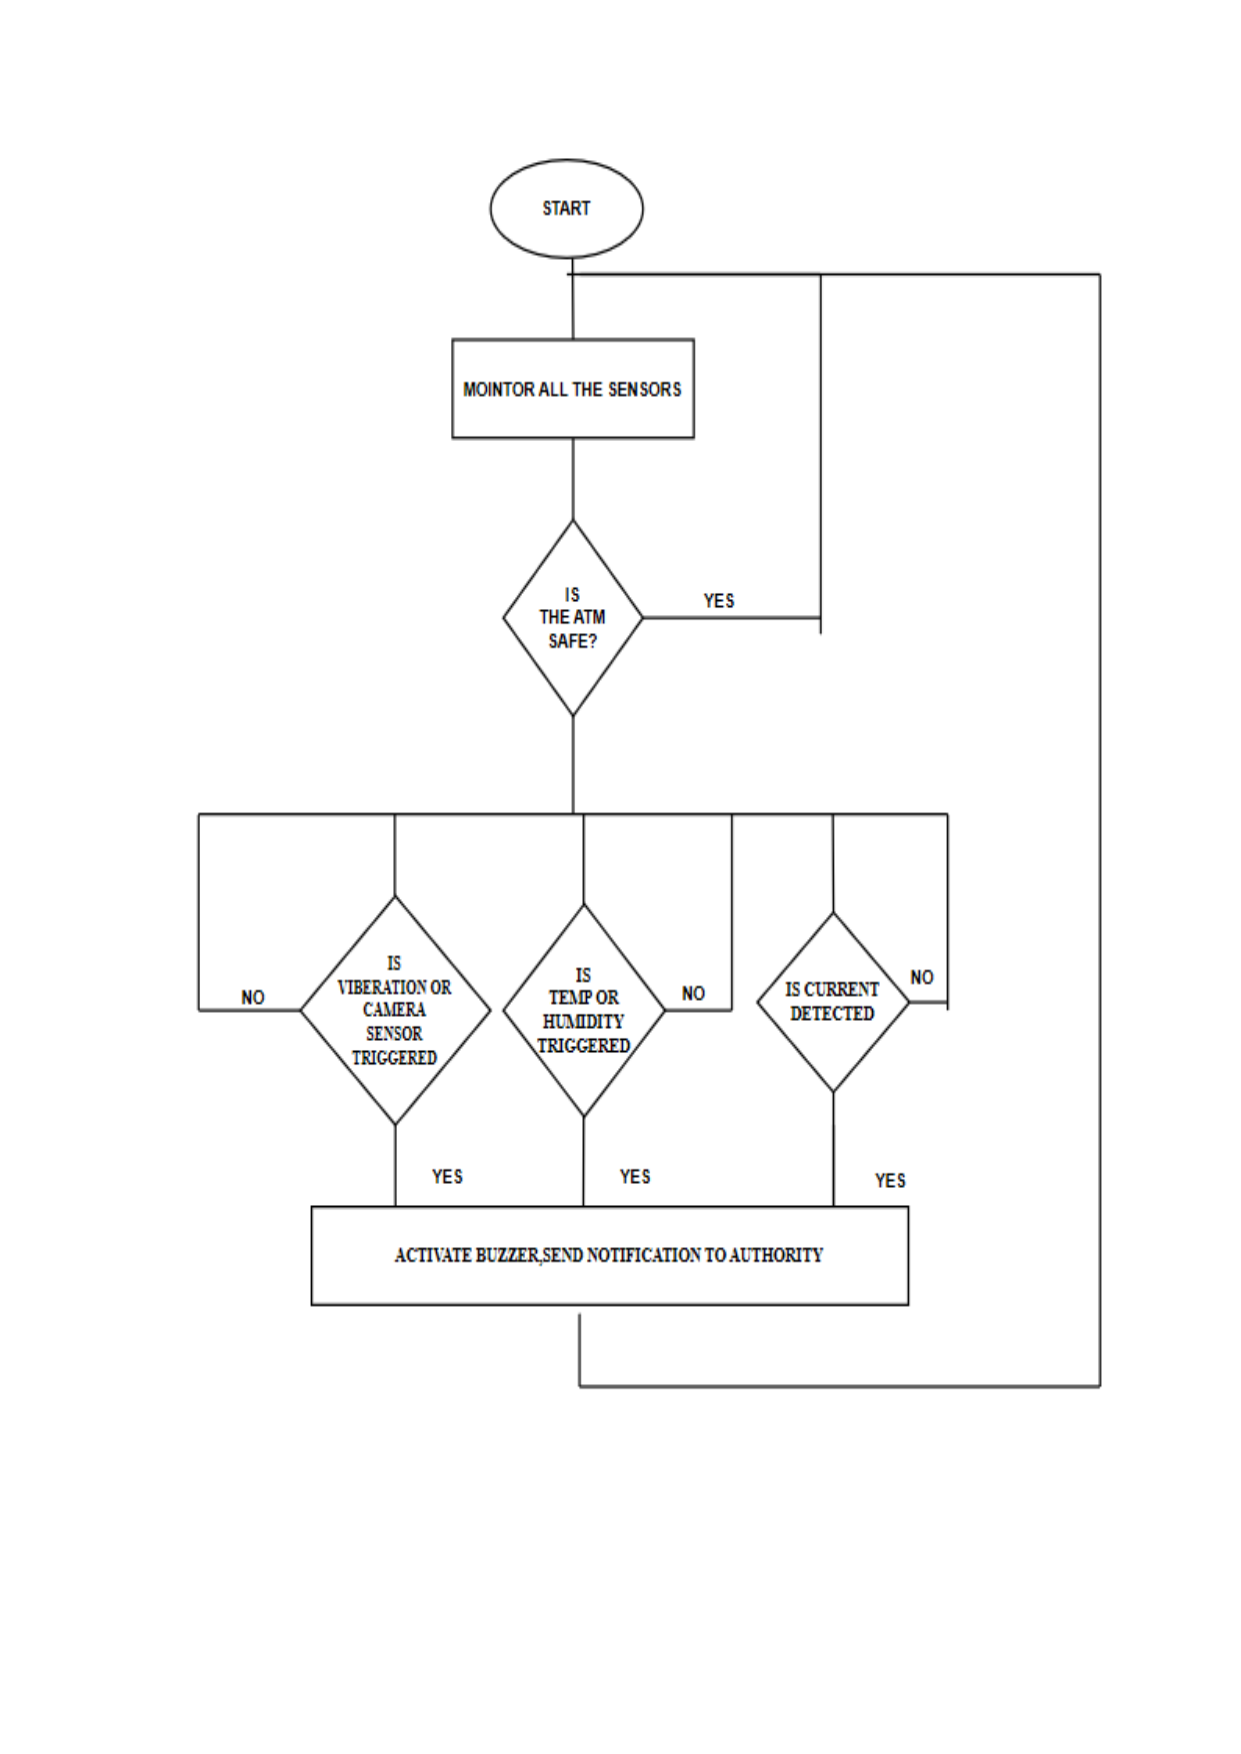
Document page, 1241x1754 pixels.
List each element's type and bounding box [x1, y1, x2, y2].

picture [150, 143, 1122, 1506]
